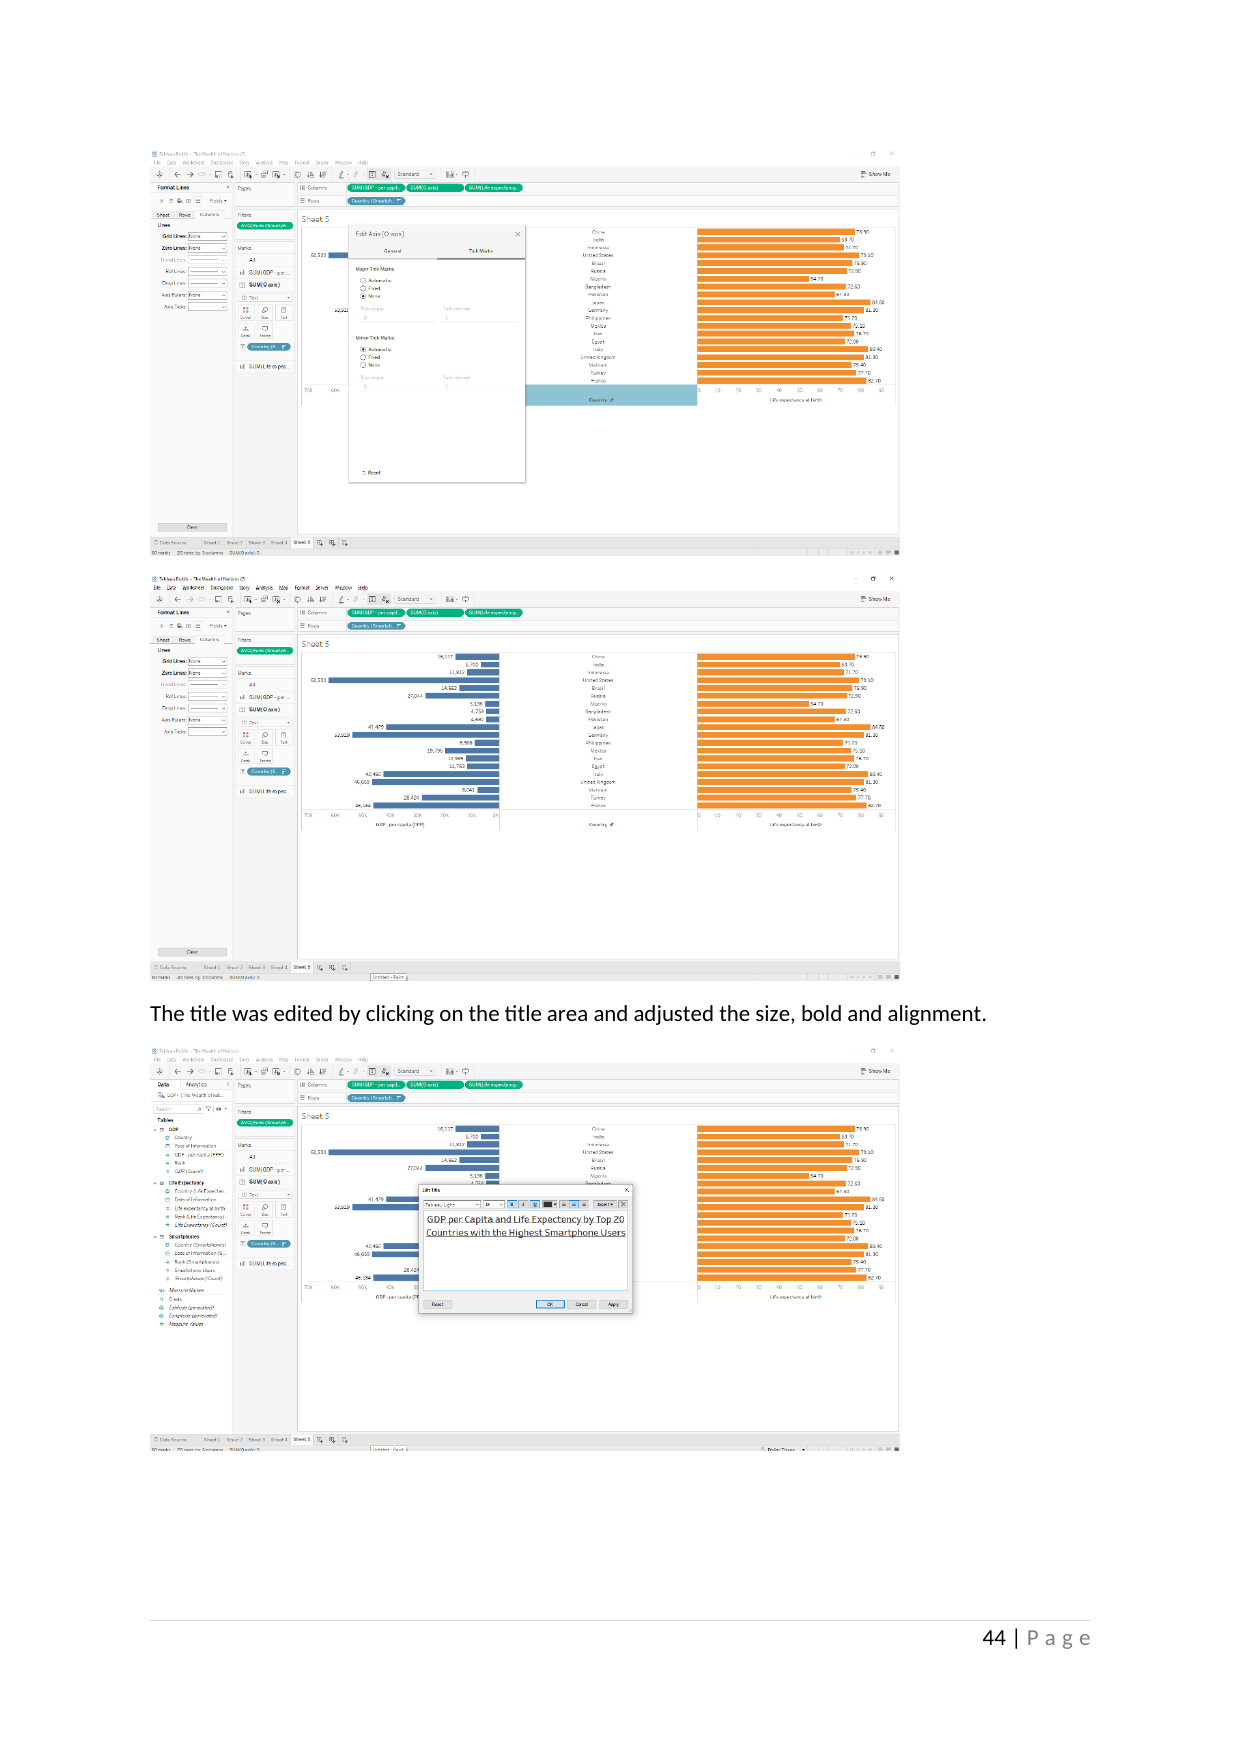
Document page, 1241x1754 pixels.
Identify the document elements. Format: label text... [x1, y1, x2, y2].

picture [150, 1046, 901, 1451]
text The title was edited by clicking on the title area and adjusted the size, bold and alignment. [150, 999, 1090, 1027]
picture [150, 150, 901, 556]
picture [150, 574, 901, 981]
